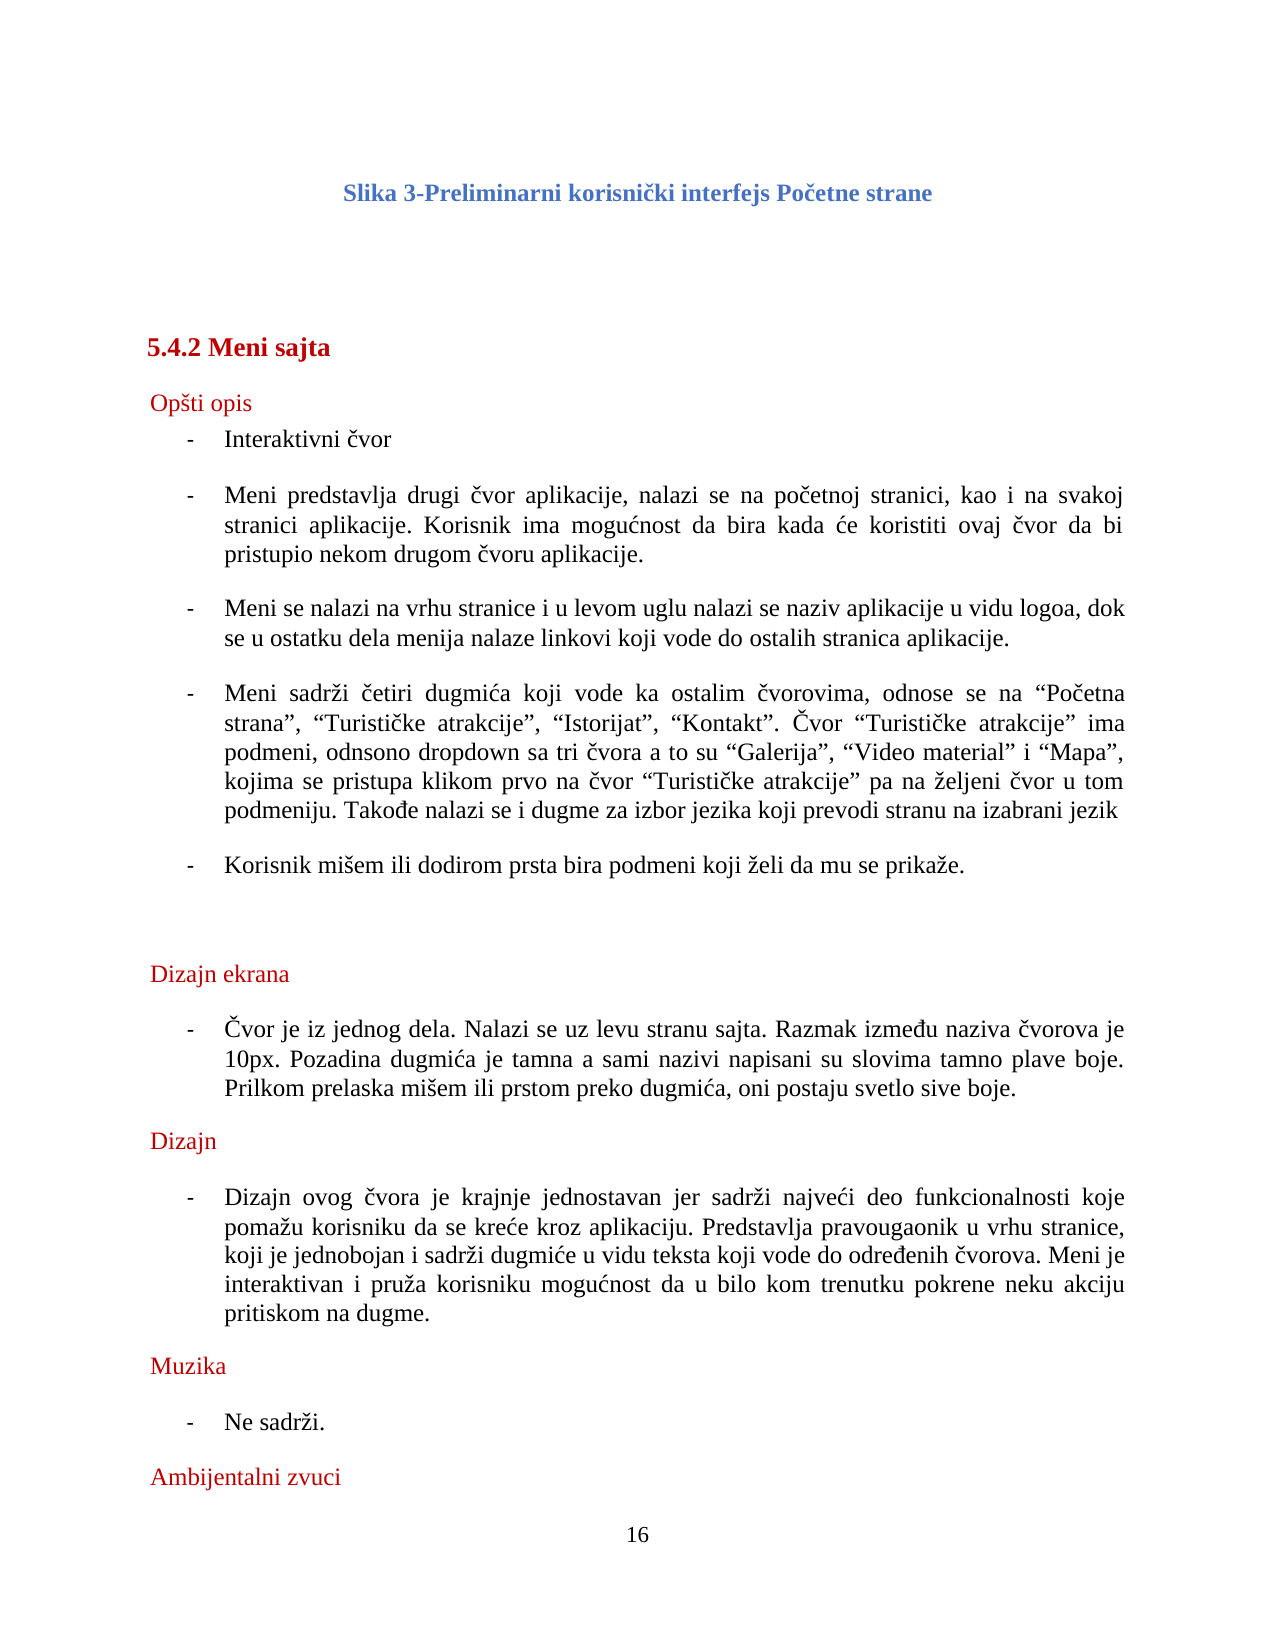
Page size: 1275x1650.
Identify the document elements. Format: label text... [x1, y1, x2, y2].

text Opšti opis [150, 388, 1225, 416]
text Slika 3-Preliminarni korisnički interfejs Početne strane [259, 178, 1016, 207]
text Dizajn [150, 1126, 1225, 1155]
list Meni predstavlja drugi čvor aplikacije, nalazi se na početnoj stranici, kao i na svakoj stranici aplikacije. Korisnik ima mogućnost da bira kada će koristiti ovaj čvor da bi pristupio nekom drugom čvoru aplikacije. [187, 479, 1124, 568]
list Interaktivni čvor [187, 423, 1225, 454]
list Meni sadrži četiri dugmića koji vode ka ostalim čvorovima, odnose se na “Početna strana”, “Turističke atrakcije”, “Istorijat”, “Kontakt”. Čvor “Turističke atrakcije” ima podmeni, odnsono dropdown sa tri čvora a to su “Galerija”, “Video material” i “Mapa”, kojima se pristupa klikom prvo na čvor “Turističke atrakcije” pa na željeni čvor u tom podmeniju. Takođe nalazi se i dugme za izbor jezika koji prevodi stranu na izabrani jezik [187, 677, 1125, 823]
list Meni sajta [147, 331, 1225, 363]
text Dizajn ekrana [150, 959, 1225, 988]
list Korisnik mišem ili dodirom prsta bira podmeni koji želi da mu se prikaže. [187, 849, 1225, 880]
list Čvor je iz jednog dela. Nalazi se uz levu stranu sajta. Razmak između naziva čvorova je 10px. Pozadina dugmića je tamna a sami nazivi napisani su slovima tamno plave boje. Prilkom prelaska mišem ili prstom preko dugmića, oni postaju svetlo sive boje. [187, 1013, 1125, 1101]
list Ne sadrži. Ambijentalni zvuci [150, 1406, 342, 1490]
list Meni se nalazi na vrhu stranice i u levom uglu nalazi se naziv aplikacije u vidu logoa, dok se u ostatku dela menija nalaze linkovi koji vode do ostalih stranica aplikacije. [187, 592, 1125, 652]
text Muzika [150, 1351, 1225, 1380]
list Dizajn ovog čvora je krajnje jednostavan jer sadrži najveći deo funkcionalnosti koje pomažu korisniku da se kreće kroz aplikaciju. Predstavlja pravougaonik u vrhu stranice, koji je jednobojan i sadrži dugmiće u vidu teksta koji vode do određenih čvorova. Meni je interaktivan i pruža korisniku mogućnost da u bilo kom trenutku pokrene neku akciju pritiskom na dugme. [187, 1180, 1126, 1327]
